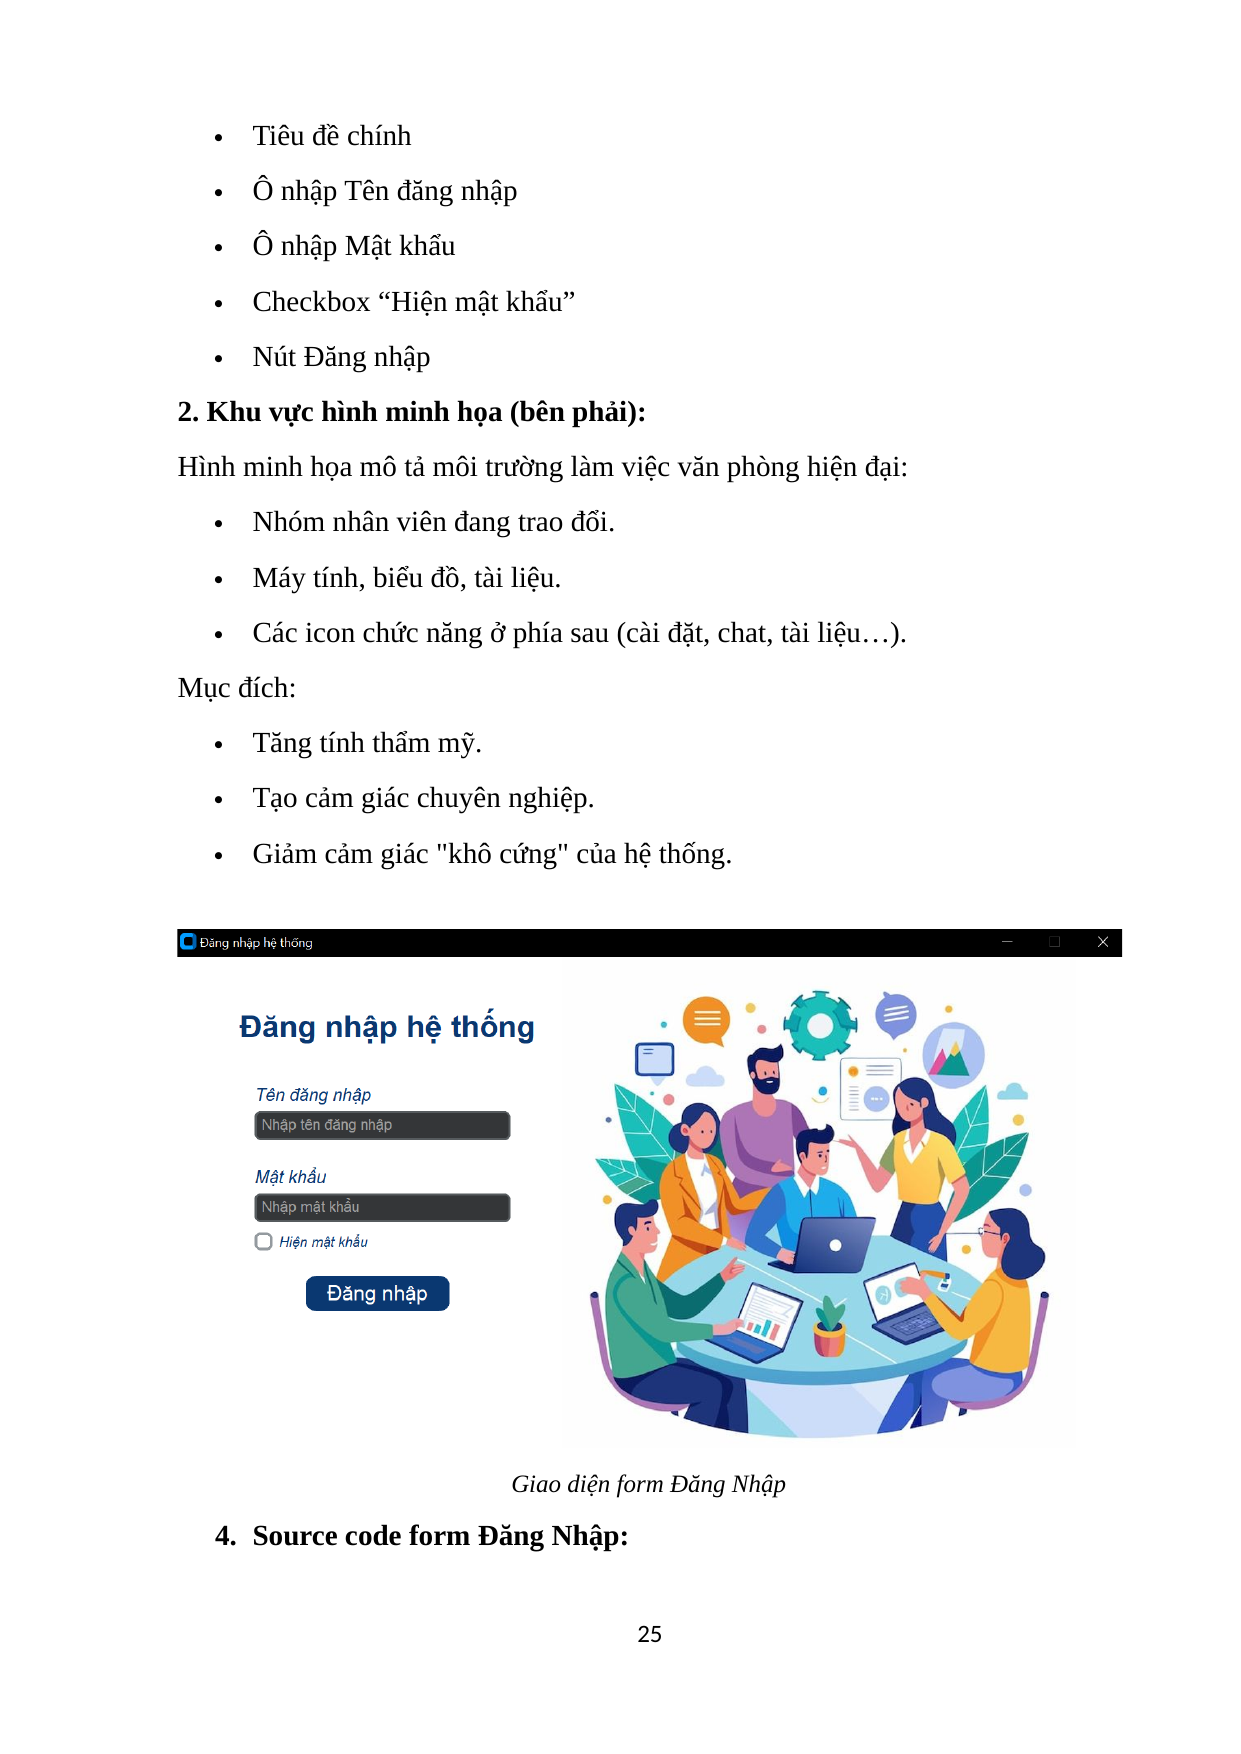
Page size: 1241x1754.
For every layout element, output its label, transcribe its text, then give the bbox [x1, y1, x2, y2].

text Giao diện form Đăng Nhập [177, 1469, 1122, 1498]
text 2. Khu vực hình minh họa (bên phải): [177, 394, 1122, 428]
list Ô nhập Tên đăng nhập [215, 173, 1122, 207]
list Ô nhập Mật khẩu [215, 228, 1122, 262]
list Các icon chức năng ở phía sau (cài đặt, chat, tài liệu…). [215, 615, 1122, 648]
list Tiêu đề chính [215, 118, 1122, 152]
list Source code form Đăng Nhập: [215, 1518, 1122, 1552]
list Máy tính, biểu đồ, tài liệu. [215, 560, 1122, 593]
list Tạo cảm giác chuyên nghiệp. [215, 781, 1122, 814]
text Mục đích: [177, 670, 1122, 704]
picture [177, 929, 1123, 1448]
list Nhóm nhân viên đang trao đổi. [215, 504, 1122, 538]
list Checkbox “Hiện mật khẩu” [215, 284, 1122, 317]
list Tăng tính thẩm mỹ. [215, 725, 1122, 759]
list Giảm cảm giác "khô cứng" của hệ thống. [215, 836, 1122, 869]
text Hình minh họa mô tả môi trường làm việc văn phòng hiện đại: [177, 449, 1122, 483]
list Nút Đăng nhập [215, 339, 1122, 372]
